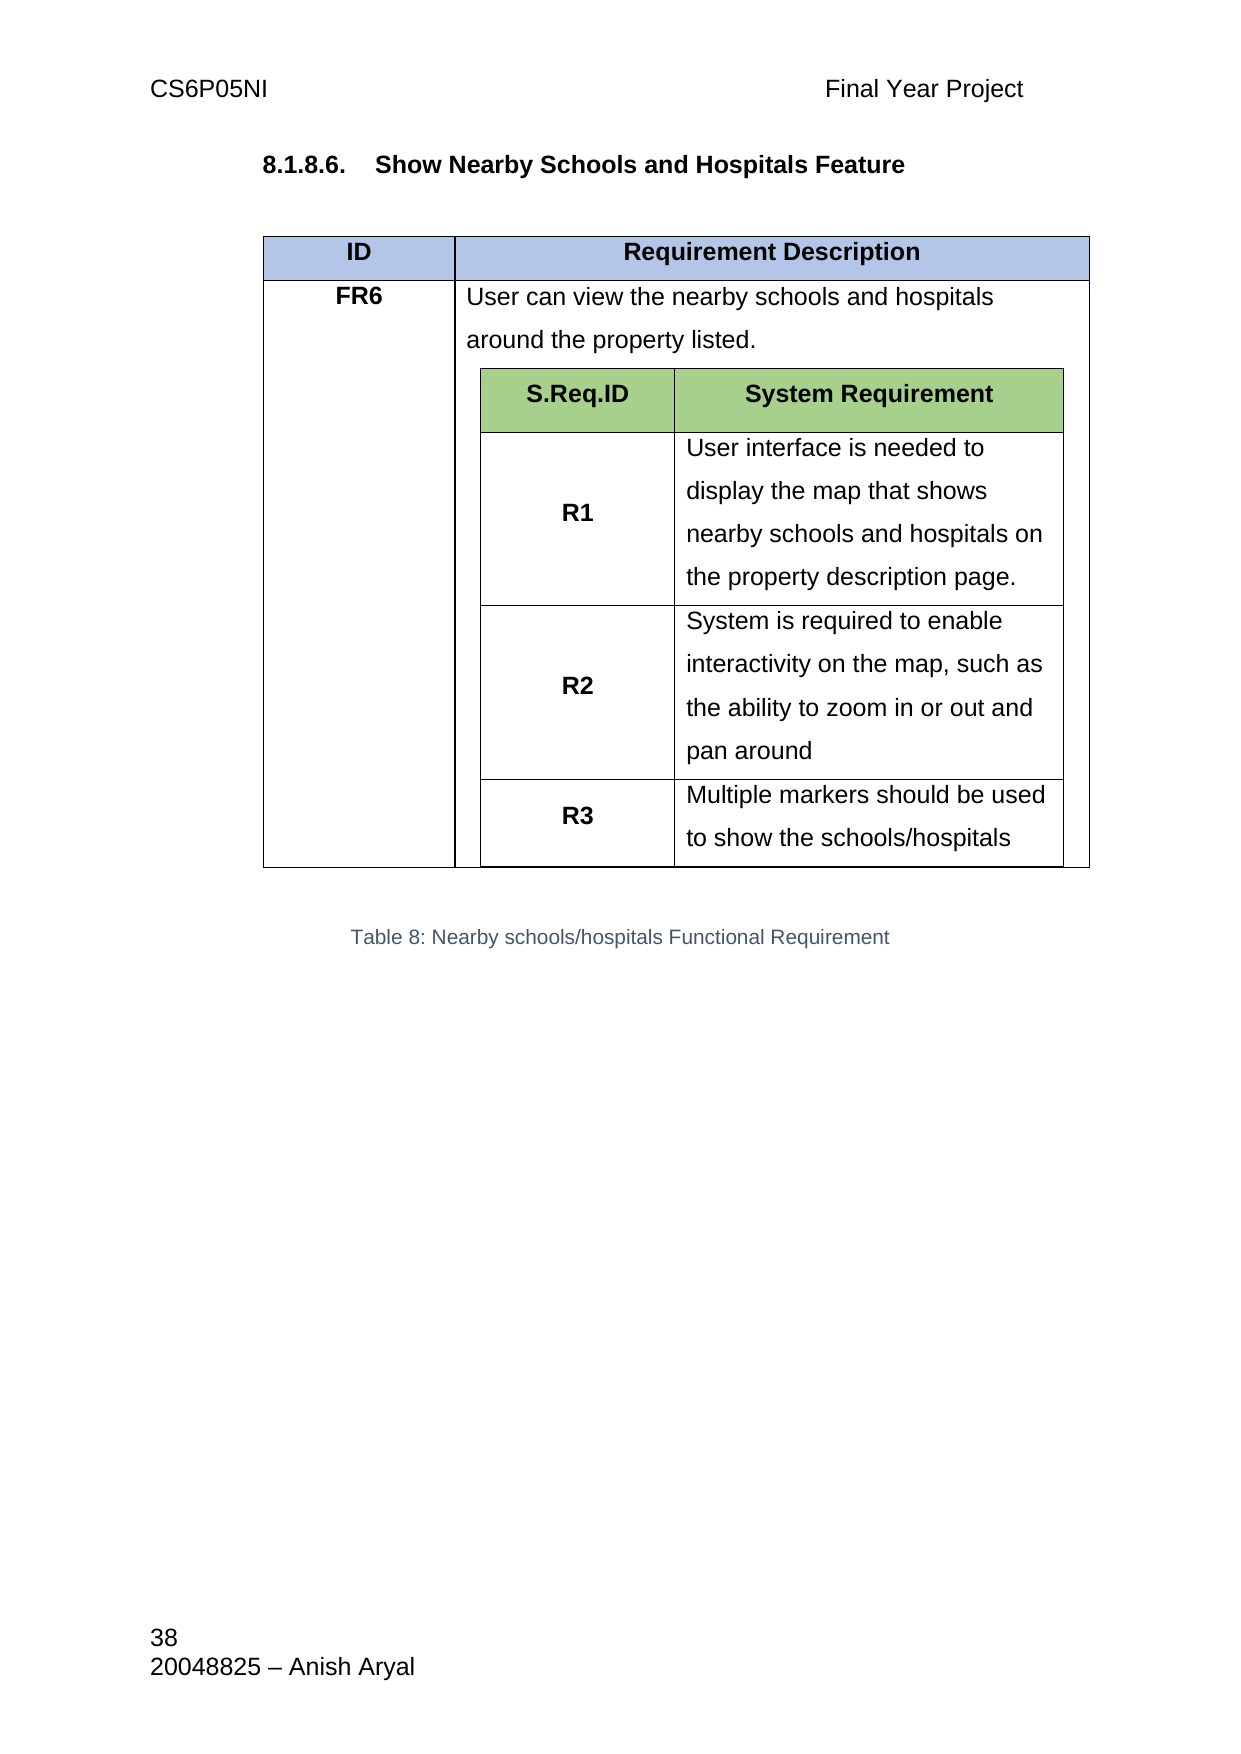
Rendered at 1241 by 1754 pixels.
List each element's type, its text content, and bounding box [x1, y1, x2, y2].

table_cell User can view the nearby schools and hospitals around the property listed. [456, 281, 1089, 867]
table_header Requirement Description [456, 237, 1089, 280]
text Table 8: Nearby schools/hospitals Functional Requirement [150, 925, 1090, 949]
table_header ID [264, 237, 454, 280]
list Show Nearby Schools and Hospitals Feature [262, 150, 1090, 179]
table_cell FR6 [264, 281, 454, 867]
